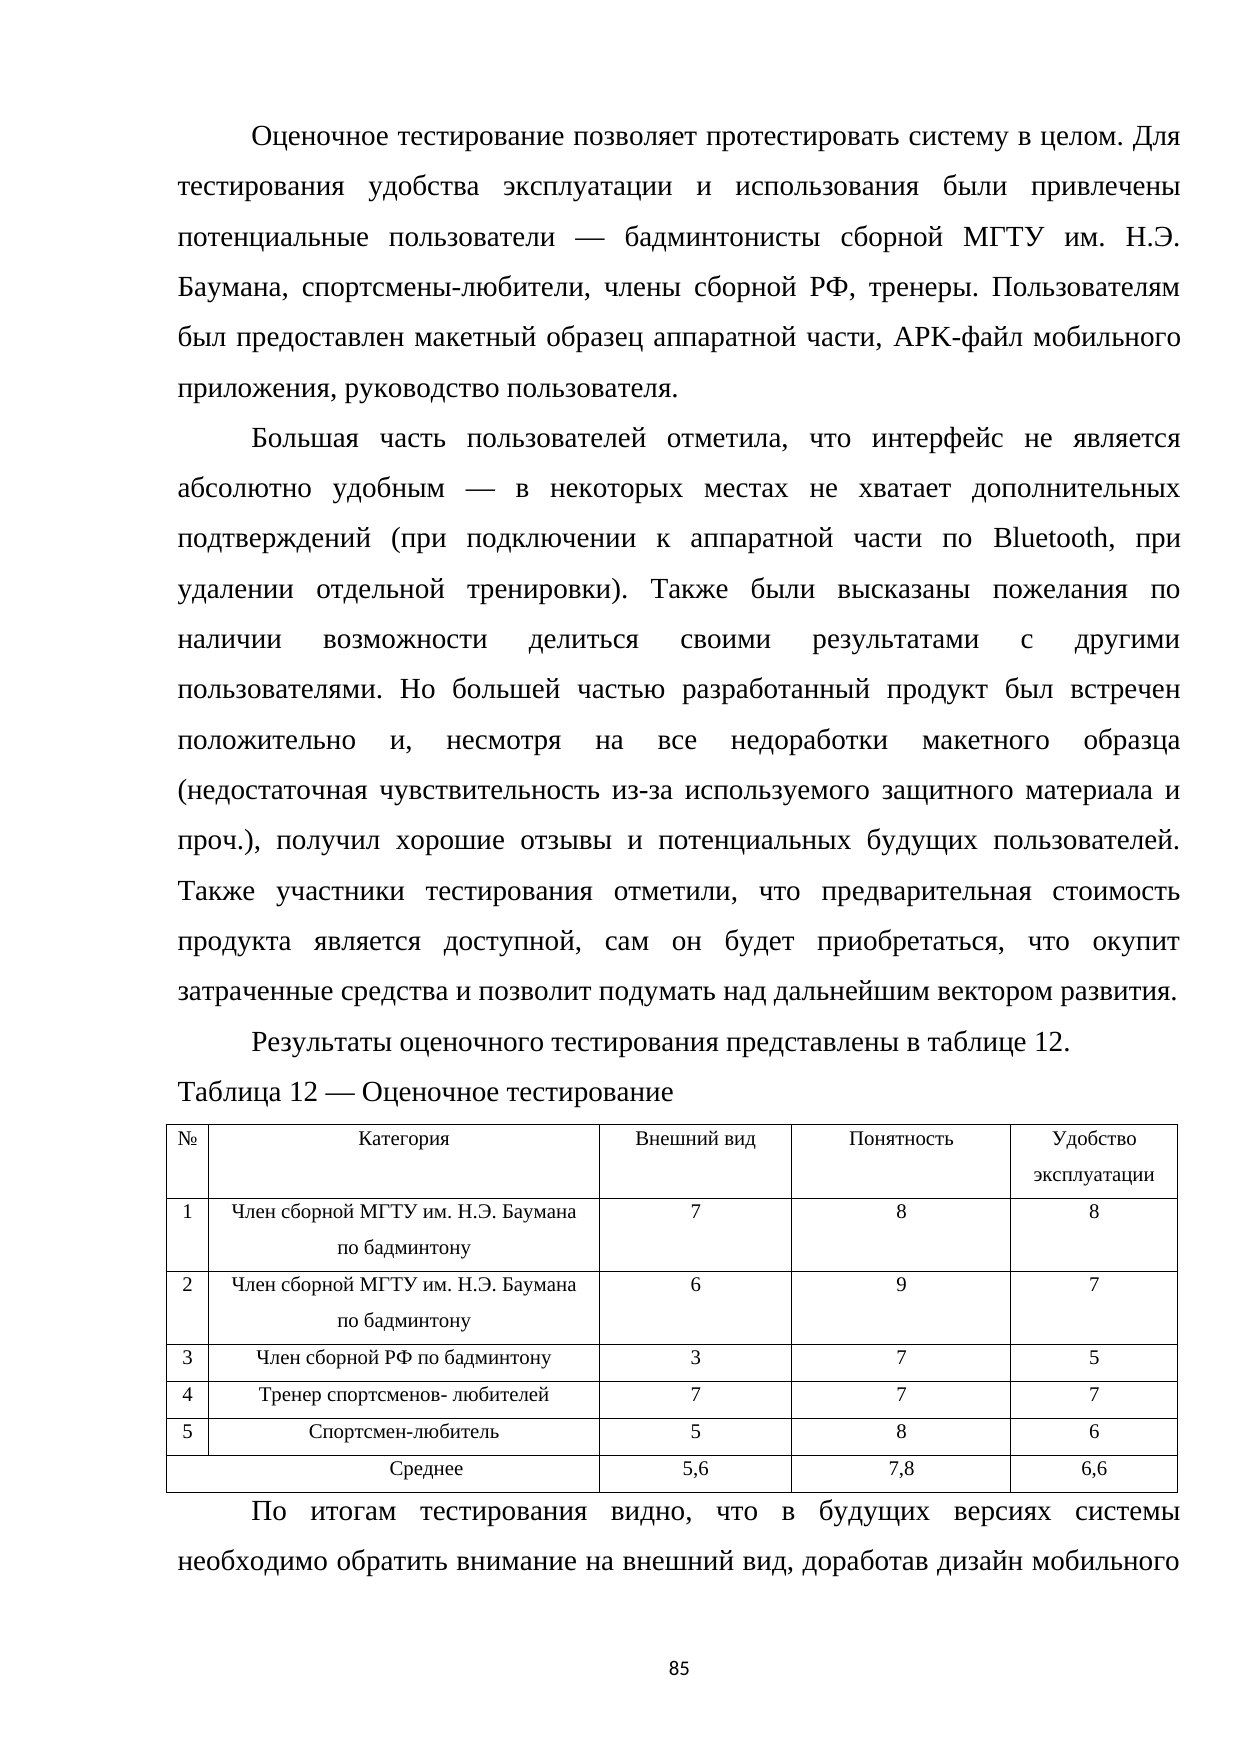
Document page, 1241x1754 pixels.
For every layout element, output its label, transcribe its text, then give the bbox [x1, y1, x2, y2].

text Большая часть пользователей отметила, что интерфейс не является абсолютно удобным — в некоторых местах не хватает дополнительных подтверждений (при подключении к аппаратной части по Bluetooth, при удалении отдельной тренировки). Также были высказаны пожелания по наличии возможности делиться своими результатами с другими пользователями. Но большей частью разработанный продукт был встречен положительно и, несмотря на все недоработки макетного образца (недостаточная чувствительность из-за используемого защитного материала и проч.), получил хорошие отзывы и потенциальных будущих пользователей. Также участники тестирования отметили, что предварительная стоимость продукта является доступной, сам он будет приобретаться, что окупит затраченные средства и позволит подумать над дальнейшим вектором развития. [177, 420, 1181, 1007]
table_header Удобство эксплуатации [1011, 1125, 1177, 1197]
table_cell 8 [792, 1199, 1010, 1271]
table_cell 9 [792, 1272, 1010, 1344]
table_cell 8 [792, 1419, 1010, 1455]
table_cell 7 [600, 1199, 791, 1271]
table_cell 7 [1011, 1272, 1177, 1344]
table_cell Член сборной РФ по бадминтону [209, 1345, 599, 1381]
table_cell 4 [167, 1382, 208, 1418]
table_cell 6 [1011, 1419, 1177, 1455]
table_cell Спортсмен-любитель [209, 1419, 599, 1455]
table_cell Тренер спортсменов- любителей [209, 1382, 599, 1418]
table_header № [167, 1125, 208, 1197]
table_cell 3 [600, 1345, 791, 1381]
table_cell 3 [167, 1345, 208, 1381]
table_cell 6,6 [1011, 1456, 1177, 1492]
text Оценочное тестирование позволяет протестировать систему в целом. Для тестирования удобства эксплуатации и использования были привлечены потенциальные пользователи — бадминтонисты сборной МГТУ им. Н.Э. Баумана, спортсмены-любители, члены сборной РФ, тренеры. Пользователям был предоставлен макетный образец аппаратной части, APK-файл мобильного приложения, руководство пользователя. [177, 118, 1181, 403]
table_cell 7 [792, 1382, 1010, 1418]
text Таблица 12 — Оценочное тестирование [177, 1074, 1181, 1108]
table_header Категория [209, 1125, 599, 1197]
table_cell Член сборной МГТУ им. Н.Э. Баумана по бадминтону [209, 1272, 599, 1344]
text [177, 1493, 1181, 1577]
table_cell 2 [167, 1272, 208, 1344]
table_header Понятность [792, 1125, 1010, 1197]
table_cell Среднее [167, 1456, 599, 1492]
table_cell 7 [792, 1345, 1010, 1381]
table_cell 6 [600, 1272, 791, 1344]
table_cell 5 [600, 1419, 791, 1455]
table_cell 7,8 [792, 1456, 1010, 1492]
table_cell 7 [1011, 1382, 1177, 1418]
table_cell 8 [1011, 1199, 1177, 1271]
table_cell Член сборной МГТУ им. Н.Э. Баумана по бадминтону [209, 1199, 599, 1271]
table_cell 5 [1011, 1345, 1177, 1381]
table_header Внешний вид [600, 1125, 791, 1197]
table_cell 5,6 [600, 1456, 791, 1492]
text Результаты оценочного тестирования представлены в таблице 12. [177, 1024, 1181, 1057]
table_cell 7 [600, 1382, 791, 1418]
table_cell 5 [167, 1419, 208, 1455]
table_cell 1 [167, 1199, 208, 1271]
